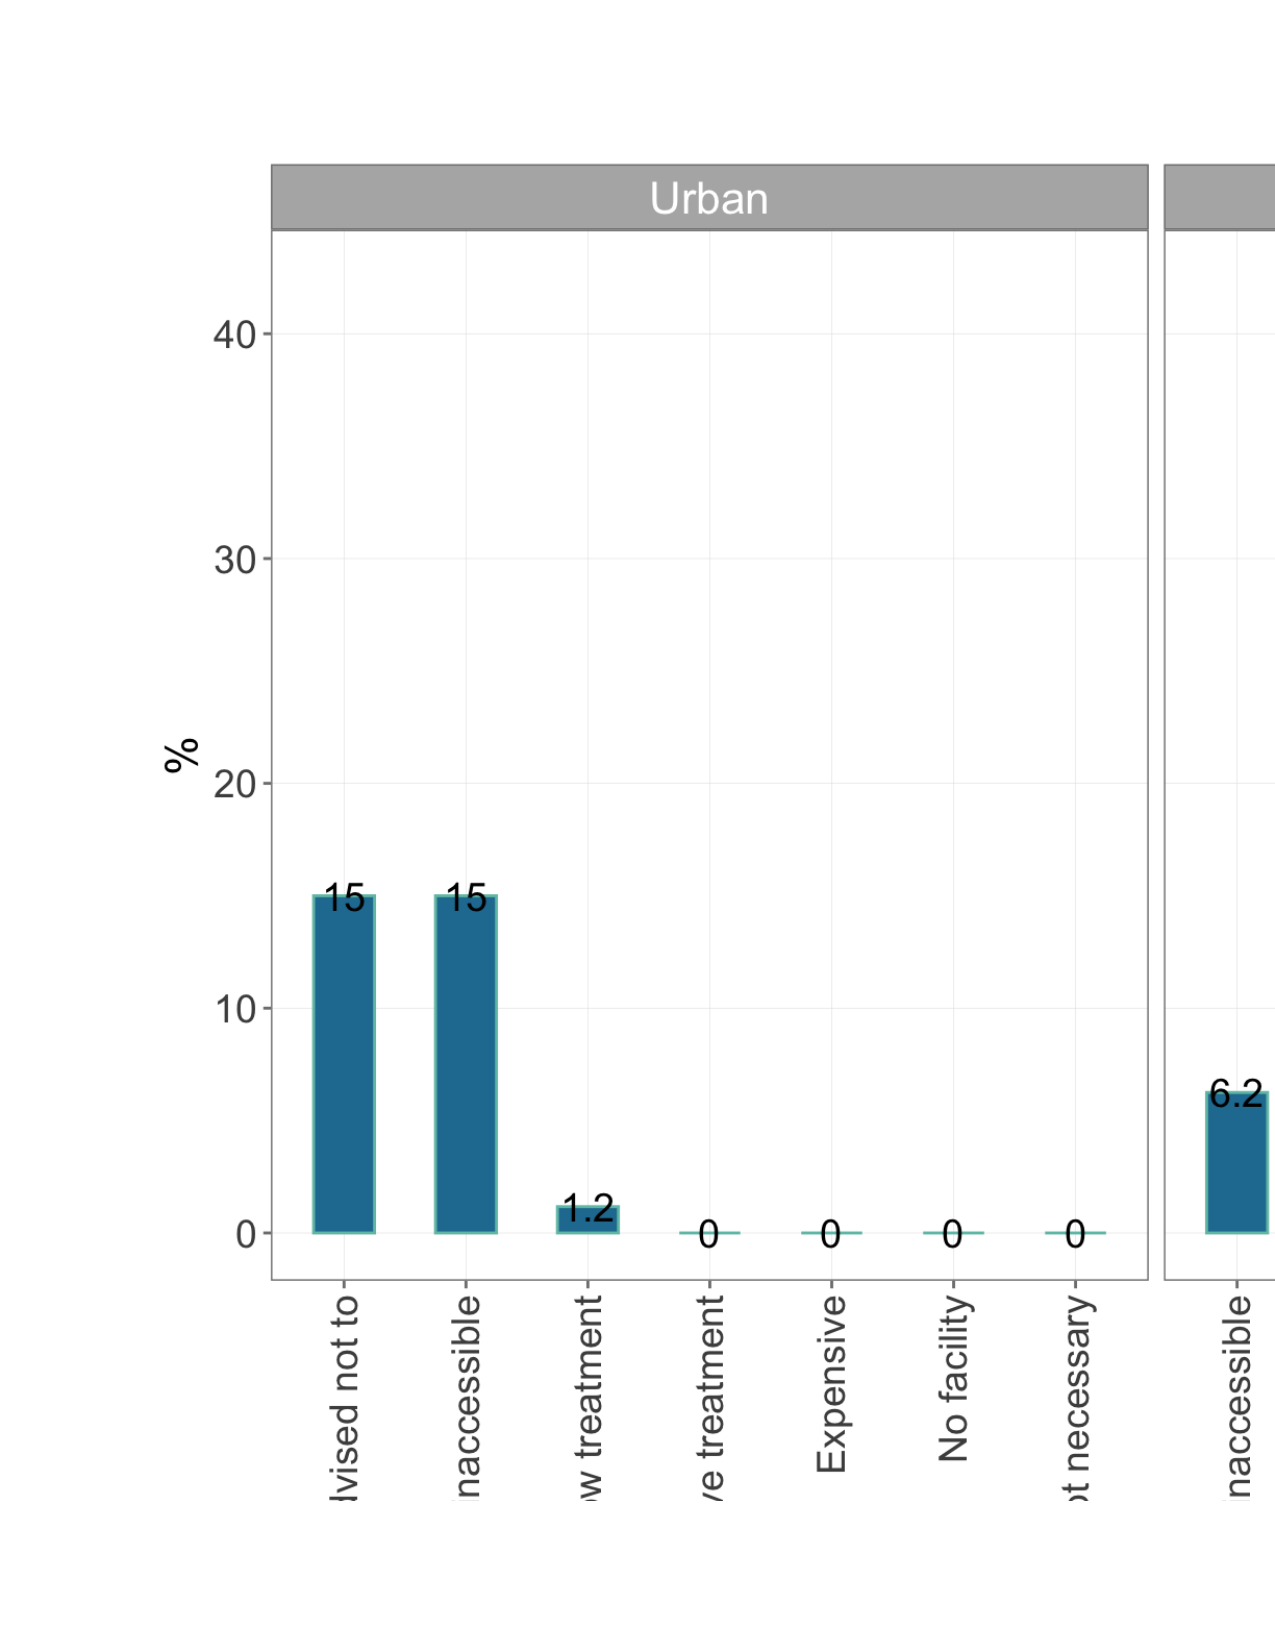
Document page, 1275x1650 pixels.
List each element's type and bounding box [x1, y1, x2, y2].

picture [150, 150, 1275, 1501]
